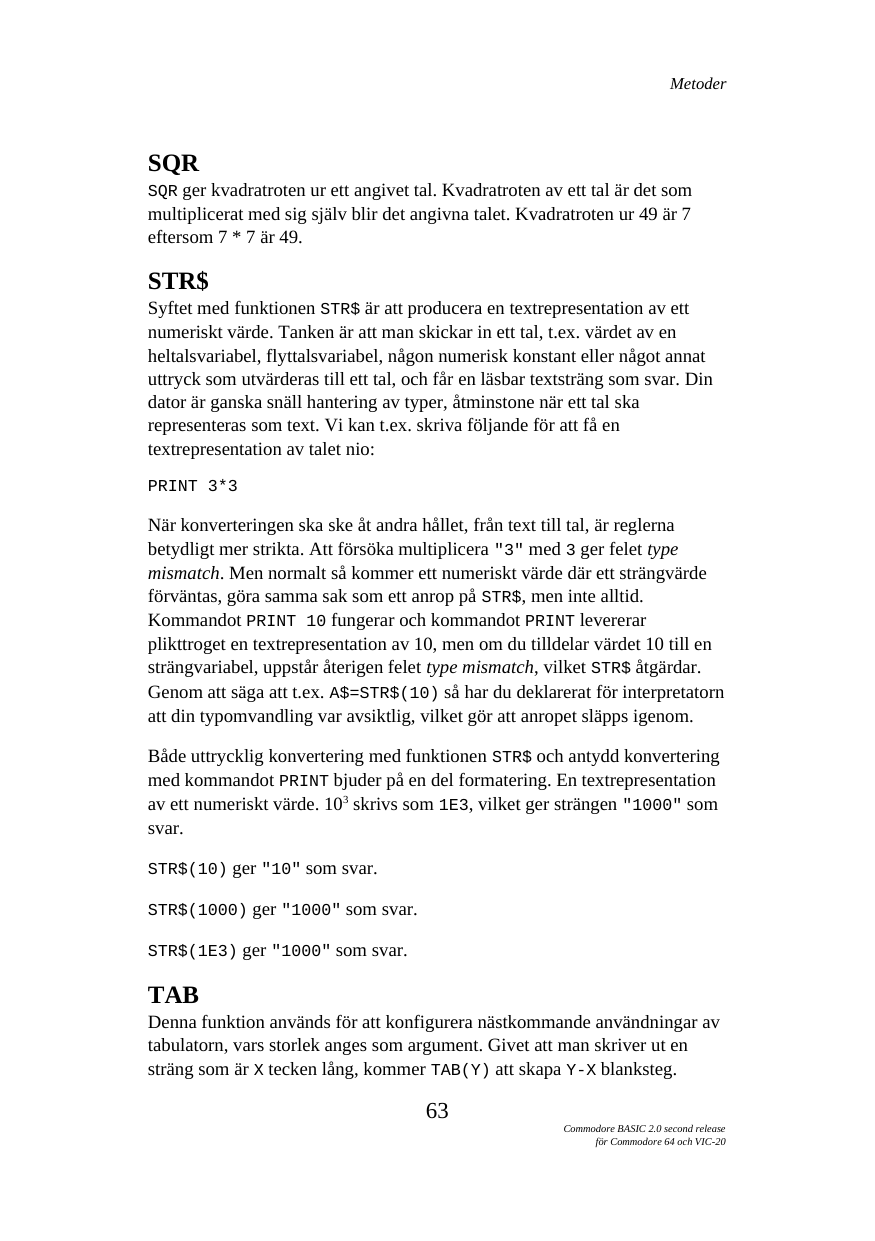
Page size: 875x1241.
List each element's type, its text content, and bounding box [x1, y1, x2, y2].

text Syftet med funktionen STR$ är att producera en textrepresentation av ett numeriskt värde. Tanken är att man skickar in ett tal, t.ex. värdet av en heltalsvariabel, flyttalsvariabel, någon numerisk konstant eller något annat uttryck som utvärderas till ett tal, och får en läsbar textsträng som svar. Din dator är ganska snäll hantering av typer, åtminstone när ett tal ska representeras som text. Vi kan t.ex. skriva följande för att få en textrepresentation av talet nio: [148, 297, 726, 459]
text När konverteringen ska ske åt andra hållet, från text till tal, är reglerna betydligt mer strikta. Att försöka multiplicera "3" med 3 ger felet type mismatch. Men normalt så kommer ett numeriskt värde där ett strängvärde förväntas, göra samma sak som ett anrop på STR$, men inte alltid. Kommandot PRINT 10 fungerar och kommandot PRINT levererar plikttroget en textrepresentation av 10, men om du tilldelar värdet 10 till en strängvariabel, uppstår återigen felet type mismatch, vilket STR$ åtgärdar. Genom att säga att t.ex. A$=STR$(10) så har du deklarerat för interpretatorn att din typomvandling var avsiktlig, vilket gör att anropet släpps igenom. [148, 514, 726, 726]
text STR$(1000) ger "1000" som svar. [148, 898, 726, 921]
text STR$(10) ger "10" som svar. [148, 857, 726, 879]
text STR$(1E3) ger "1000" som svar. [148, 939, 726, 961]
subtitle STR$ [148, 266, 726, 295]
text PRINT 3*3 [148, 477, 726, 496]
text SQR ger kvadratroten ur ett angivet tal. Kvadratroten av ett tal är det som multiplicerat med sig själv blir det angivna talet. Kvadratroten ur 49 är 7 eftersom 7 * 7 är 49. [148, 179, 726, 248]
subtitle SQR [148, 148, 726, 176]
text Både uttrycklig konvertering med funktionen STR$ och antydd konvertering med kommandot PRINT bjuder på en del formatering. En textrepresentation av ett numeriskt värde. 103 skrivs som 1E3, vilket ger strängen "1000" som svar. [148, 745, 726, 839]
subtitle TAB [148, 980, 726, 1009]
text Denna funktion används för att konfigurera nästkommande användningar av tabulatorn, vars storlek anges som argument. Givet att man skriver ut en sträng som är X tecken lång, kommer TAB(Y) att skapa Y-X blanksteg. [148, 1011, 726, 1080]
